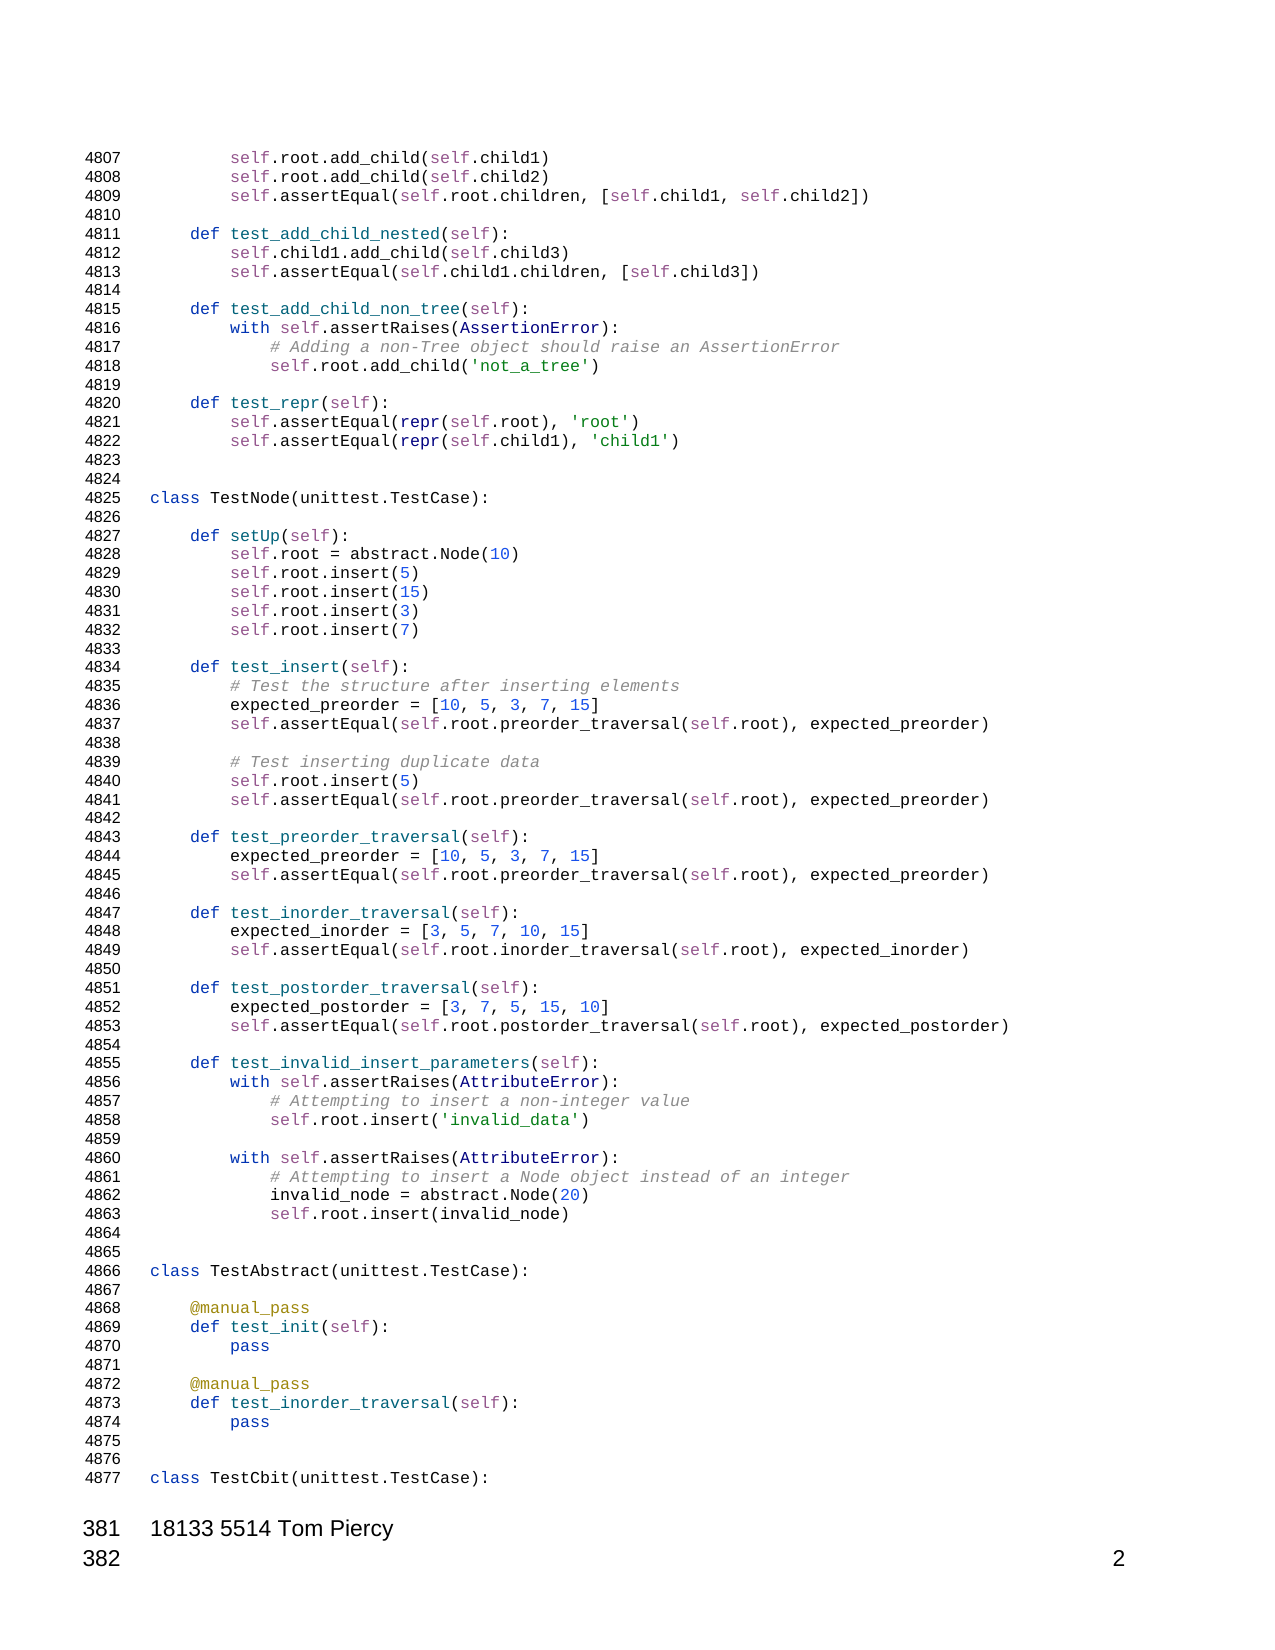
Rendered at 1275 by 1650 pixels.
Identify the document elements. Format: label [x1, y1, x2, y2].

picture [473, 1059, 479, 1068]
text [150, 150, 1125, 1489]
